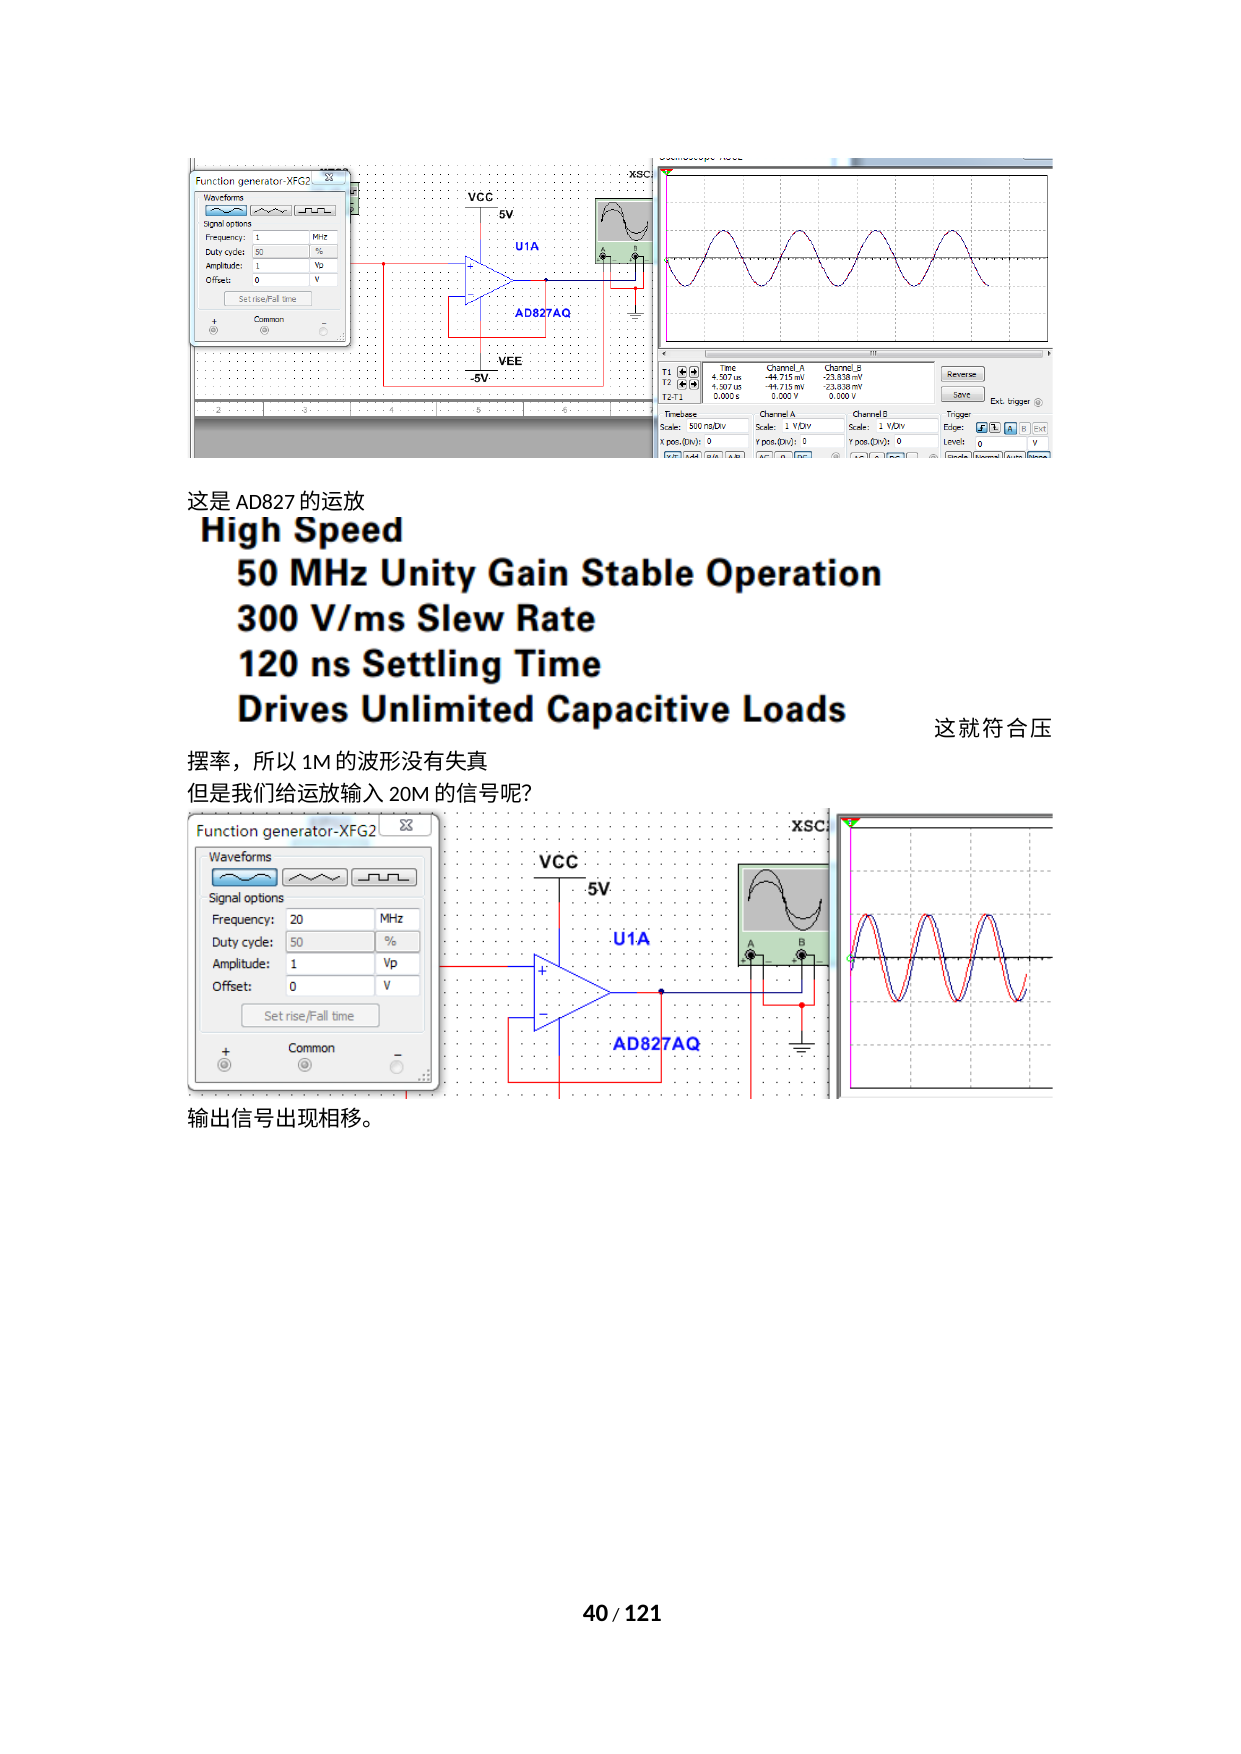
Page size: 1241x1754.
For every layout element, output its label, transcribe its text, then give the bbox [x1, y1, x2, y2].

text 这是AD827的运放 [187, 483, 1053, 516]
text 输出信号出现相移。 [187, 1101, 1053, 1133]
picture [187, 517, 935, 736]
picture [187, 158, 1053, 458]
text 但是我们给运放输入20M的信号呢？ [187, 776, 1053, 808]
picture [187, 808, 1053, 1099]
